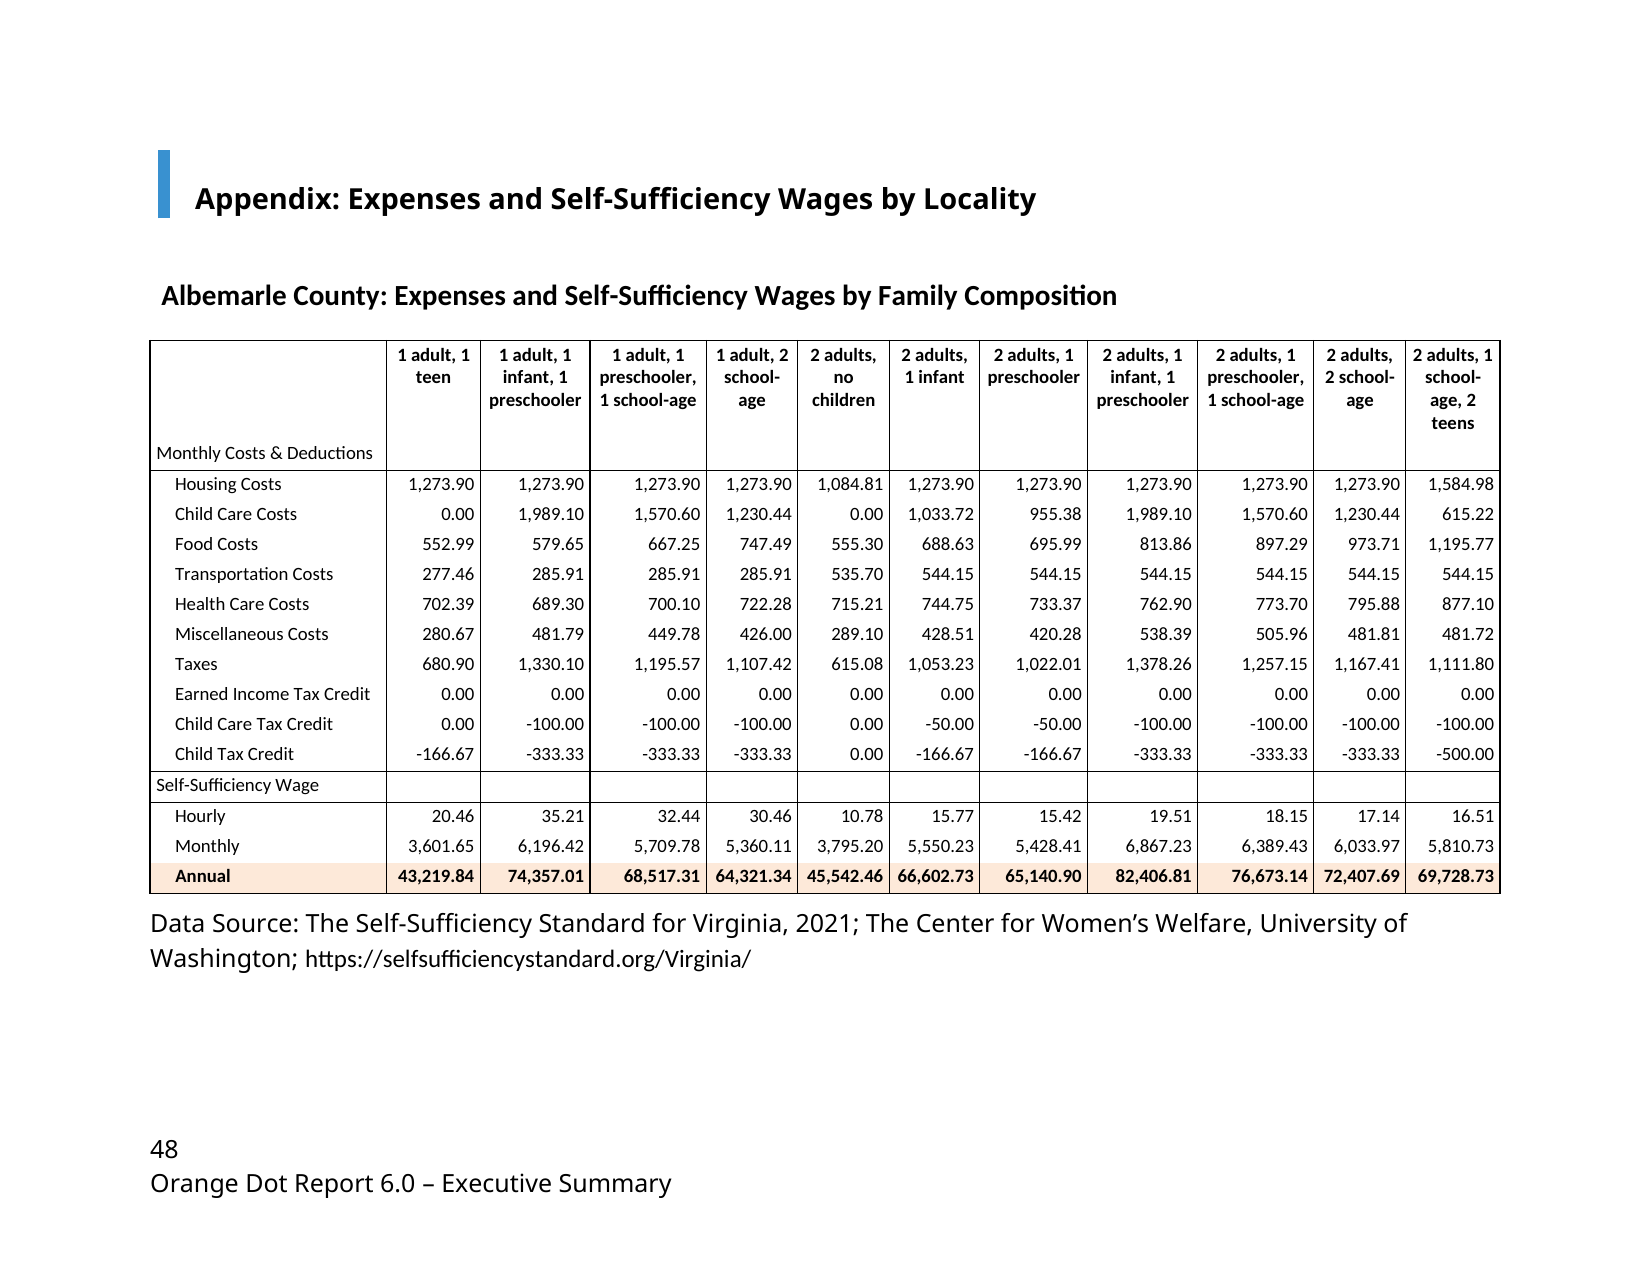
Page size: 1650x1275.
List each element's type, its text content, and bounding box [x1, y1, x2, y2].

table_cell 18.15 [1198, 803, 1313, 833]
table_cell -333.33 [1314, 741, 1405, 771]
table_cell 955.38 [980, 501, 1087, 531]
table_cell 1,273.90 [890, 471, 979, 501]
table_cell 481.72 [1406, 621, 1499, 651]
table_cell [980, 772, 1087, 802]
table_header Albemarle County: Expenses and Self-Sufficiency Wages by Family Composition [150, 277, 1500, 340]
table_cell 0.00 [387, 501, 480, 531]
table_cell 615.22 [1406, 501, 1499, 531]
table_cell 544.15 [1406, 561, 1499, 591]
table_cell Food Costs [151, 531, 386, 561]
table_cell 76,673.14 [1198, 863, 1313, 893]
table_cell 1 adult, 1 teen [387, 341, 480, 439]
table_cell 285.91 [481, 561, 589, 591]
table_cell Health Care Costs [151, 591, 386, 621]
table_cell 5,360.11 [707, 833, 797, 863]
table_cell [387, 440, 480, 469]
table_cell [890, 440, 979, 469]
table_cell 1,273.90 [707, 471, 797, 501]
table_cell [481, 772, 589, 802]
table_cell [1198, 772, 1313, 802]
table_cell 544.15 [1088, 561, 1197, 591]
table_cell [591, 440, 706, 469]
table_cell 544.15 [980, 561, 1087, 591]
table_cell Annual [151, 863, 386, 893]
table_cell -50.00 [980, 711, 1087, 741]
table_cell -333.33 [1198, 741, 1313, 771]
table_cell -333.33 [481, 741, 589, 771]
table_cell -100.00 [1088, 711, 1197, 741]
table_cell 700.10 [591, 591, 706, 621]
table_cell 1,273.90 [1314, 471, 1405, 501]
table_cell 426.00 [707, 621, 797, 651]
table_cell Hourly [151, 803, 386, 833]
table_cell 2 adults, 2 school-age [1314, 341, 1405, 439]
table_cell 0.00 [1198, 681, 1313, 711]
table_cell 1,989.10 [1088, 501, 1197, 531]
table_cell 1,273.90 [1198, 471, 1313, 501]
table_cell 0.00 [980, 681, 1087, 711]
table_cell 0.00 [387, 711, 480, 741]
table_cell 1,084.81 [798, 471, 889, 501]
table_cell 1,195.57 [591, 651, 706, 681]
table_cell 689.30 [481, 591, 589, 621]
table_cell 5,550.23 [890, 833, 979, 863]
table_cell 66,602.73 [890, 863, 979, 893]
table_cell 667.25 [591, 531, 706, 561]
table_cell 1,167.41 [1314, 651, 1405, 681]
table_cell 1,273.90 [591, 471, 706, 501]
table_cell [1406, 440, 1499, 469]
table_cell [1406, 772, 1499, 802]
table_cell 3,601.65 [387, 833, 480, 863]
table_cell 715.21 [798, 591, 889, 621]
table_cell -166.67 [890, 741, 979, 771]
table_cell 6,867.23 [1088, 833, 1197, 863]
table_cell 0.00 [798, 681, 889, 711]
table_cell Earned Income Tax Credit [151, 681, 386, 711]
table_cell 420.28 [980, 621, 1087, 651]
table_cell 1,230.44 [1314, 501, 1405, 531]
table_cell 285.91 [591, 561, 706, 591]
table_cell 1,989.10 [481, 501, 589, 531]
table_cell 6,196.42 [481, 833, 589, 863]
table_cell -100.00 [1314, 711, 1405, 741]
table_cell 0.00 [387, 681, 480, 711]
table_cell 2 adults, 1 infant, 1 preschooler [1088, 341, 1197, 439]
table_cell 277.46 [387, 561, 480, 591]
table_cell 2 adults, no children [798, 341, 889, 439]
table_cell 1 adult, 1 infant, 1 preschooler [481, 341, 589, 439]
table_cell 0.00 [798, 741, 889, 771]
table_cell -333.33 [591, 741, 706, 771]
table_cell 64,321.34 [707, 863, 797, 893]
table_cell -100.00 [591, 711, 706, 741]
table_cell 973.71 [1314, 531, 1405, 561]
table_cell 555.30 [798, 531, 889, 561]
table_cell 15.42 [980, 803, 1087, 833]
table_cell 1 adult, 2 school-age [707, 341, 797, 439]
table_cell 1,257.15 [1198, 651, 1313, 681]
table_cell Miscellaneous Costs [151, 621, 386, 651]
table_cell 0.00 [1406, 681, 1499, 711]
table_cell 17.14 [1314, 803, 1405, 833]
table_cell 82,406.81 [1088, 863, 1197, 893]
table_cell 877.10 [1406, 591, 1499, 621]
table_cell -166.67 [980, 741, 1087, 771]
table_cell 1,584.98 [1406, 471, 1499, 501]
table_cell 45,542.46 [798, 863, 889, 893]
table_cell [798, 772, 889, 802]
table_cell [1088, 440, 1197, 469]
table_cell 1,330.10 [481, 651, 589, 681]
table_cell 1,107.42 [707, 651, 797, 681]
table_cell -500.00 [1406, 741, 1499, 771]
table_cell 0.00 [1314, 681, 1405, 711]
table_cell 0.00 [707, 681, 797, 711]
table_cell 289.10 [798, 621, 889, 651]
table_cell 544.15 [890, 561, 979, 591]
table_cell [980, 440, 1087, 469]
table_cell 0.00 [591, 681, 706, 711]
table_cell 538.39 [1088, 621, 1197, 651]
table_cell 1,273.90 [387, 471, 480, 501]
table_cell 2 adults, 1 school-age, 2 teens [1406, 341, 1499, 439]
table_cell [1314, 772, 1405, 802]
table_cell -166.67 [387, 741, 480, 771]
table_cell 32.44 [591, 803, 706, 833]
table_cell 1,273.90 [1088, 471, 1197, 501]
table_cell 0.00 [481, 681, 589, 711]
table_cell 1,570.60 [1198, 501, 1313, 531]
table_cell 481.81 [1314, 621, 1405, 651]
table_cell 795.88 [1314, 591, 1405, 621]
table_cell [151, 341, 386, 439]
table_cell 552.99 [387, 531, 480, 561]
table_cell 695.99 [980, 531, 1087, 561]
table_cell 744.75 [890, 591, 979, 621]
table_cell 428.51 [890, 621, 979, 651]
table_cell 15.77 [890, 803, 979, 833]
table_cell 449.78 [591, 621, 706, 651]
table_cell 69,728.73 [1406, 863, 1499, 893]
table_cell 1,111.80 [1406, 651, 1499, 681]
table_cell -333.33 [707, 741, 797, 771]
table_cell 5,709.78 [591, 833, 706, 863]
table_cell Transportation Costs [151, 561, 386, 591]
table_cell 74,357.01 [481, 863, 589, 893]
table_cell [387, 772, 480, 802]
table_cell 68,517.31 [591, 863, 706, 893]
table_cell 615.08 [798, 651, 889, 681]
table_cell 1,195.77 [1406, 531, 1499, 561]
table_cell 544.15 [1198, 561, 1313, 591]
table_cell Taxes [151, 651, 386, 681]
table_cell 20.46 [387, 803, 480, 833]
table_cell 1,570.60 [591, 501, 706, 531]
table_cell [707, 772, 797, 802]
table_cell 688.63 [890, 531, 979, 561]
table_cell -333.33 [1088, 741, 1197, 771]
table_cell 6,389.43 [1198, 833, 1313, 863]
table_cell 35.21 [481, 803, 589, 833]
table_cell 1,022.01 [980, 651, 1087, 681]
table_cell [1088, 772, 1197, 802]
table_cell 0.00 [798, 711, 889, 741]
table_cell 285.91 [707, 561, 797, 591]
table_cell 1,053.23 [890, 651, 979, 681]
table_cell Housing Costs [151, 471, 386, 501]
table_cell -100.00 [481, 711, 589, 741]
table_cell 0.00 [1088, 681, 1197, 711]
table_cell [591, 772, 706, 802]
table_cell 680.90 [387, 651, 480, 681]
table_cell 813.86 [1088, 531, 1197, 561]
table_cell 722.28 [707, 591, 797, 621]
table_cell 505.96 [1198, 621, 1313, 651]
table_cell 19.51 [1088, 803, 1197, 833]
table_cell [1198, 440, 1313, 469]
table_cell Monthly [151, 833, 386, 863]
table_cell 2 adults, 1 preschooler [980, 341, 1087, 439]
subtitle Appendix: Expenses and Self-Sufficiency Wages by Locality [170, 150, 1500, 218]
table_cell -100.00 [1406, 711, 1499, 741]
table_cell 1,273.90 [481, 471, 589, 501]
table_cell 762.90 [1088, 591, 1197, 621]
table_cell 5,428.41 [980, 833, 1087, 863]
table_cell 481.79 [481, 621, 589, 651]
table_cell 1,378.26 [1088, 651, 1197, 681]
table_cell Child Care Tax Credit [151, 711, 386, 741]
table_cell 0.00 [890, 681, 979, 711]
table_cell 897.29 [1198, 531, 1313, 561]
table_cell 1,230.44 [707, 501, 797, 531]
table_cell 3,795.20 [798, 833, 889, 863]
table_cell -100.00 [1198, 711, 1313, 741]
table_cell Monthly Costs & Deductions [151, 440, 386, 469]
table_cell 702.39 [387, 591, 480, 621]
table_cell 579.65 [481, 531, 589, 561]
table_cell 0.00 [798, 501, 889, 531]
table_cell 2 adults, 1 preschooler, 1 school-age [1198, 341, 1313, 439]
table_cell 6,033.97 [1314, 833, 1405, 863]
text Data Source: The Self-Sufficiency Standard for Virginia, 2021; The Center for Women’s Welfare, University of Washington; https://selfsufficiencystandard.org/Virginia/ [150, 906, 1500, 974]
table_cell Child Tax Credit [151, 741, 386, 771]
table_cell [1314, 440, 1405, 469]
table_cell 10.78 [798, 803, 889, 833]
table_cell 72,407.69 [1314, 863, 1405, 893]
table_cell 65,140.90 [980, 863, 1087, 893]
table_cell 733.37 [980, 591, 1087, 621]
table_cell -50.00 [890, 711, 979, 741]
table_cell 43,219.84 [387, 863, 480, 893]
table_cell [798, 440, 889, 469]
table_cell 747.49 [707, 531, 797, 561]
table_cell 1,033.72 [890, 501, 979, 531]
table_cell Self-Sufficiency Wage [151, 772, 386, 802]
table_cell [481, 440, 589, 469]
table_cell 5,810.73 [1406, 833, 1499, 863]
table_cell 1,273.90 [980, 471, 1087, 501]
table_cell 280.67 [387, 621, 480, 651]
table_cell 30.46 [707, 803, 797, 833]
table_cell 544.15 [1314, 561, 1405, 591]
table_cell [890, 772, 979, 802]
table_cell 2 adults, 1 infant [890, 341, 979, 439]
table_cell Child Care Costs [151, 501, 386, 531]
table_cell 16.51 [1406, 803, 1499, 833]
table_cell 535.70 [798, 561, 889, 591]
table_cell -100.00 [707, 711, 797, 741]
table_cell [707, 440, 797, 469]
table_cell 1 adult, 1 preschooler, 1 school-age [591, 341, 706, 439]
table_cell 773.70 [1198, 591, 1313, 621]
